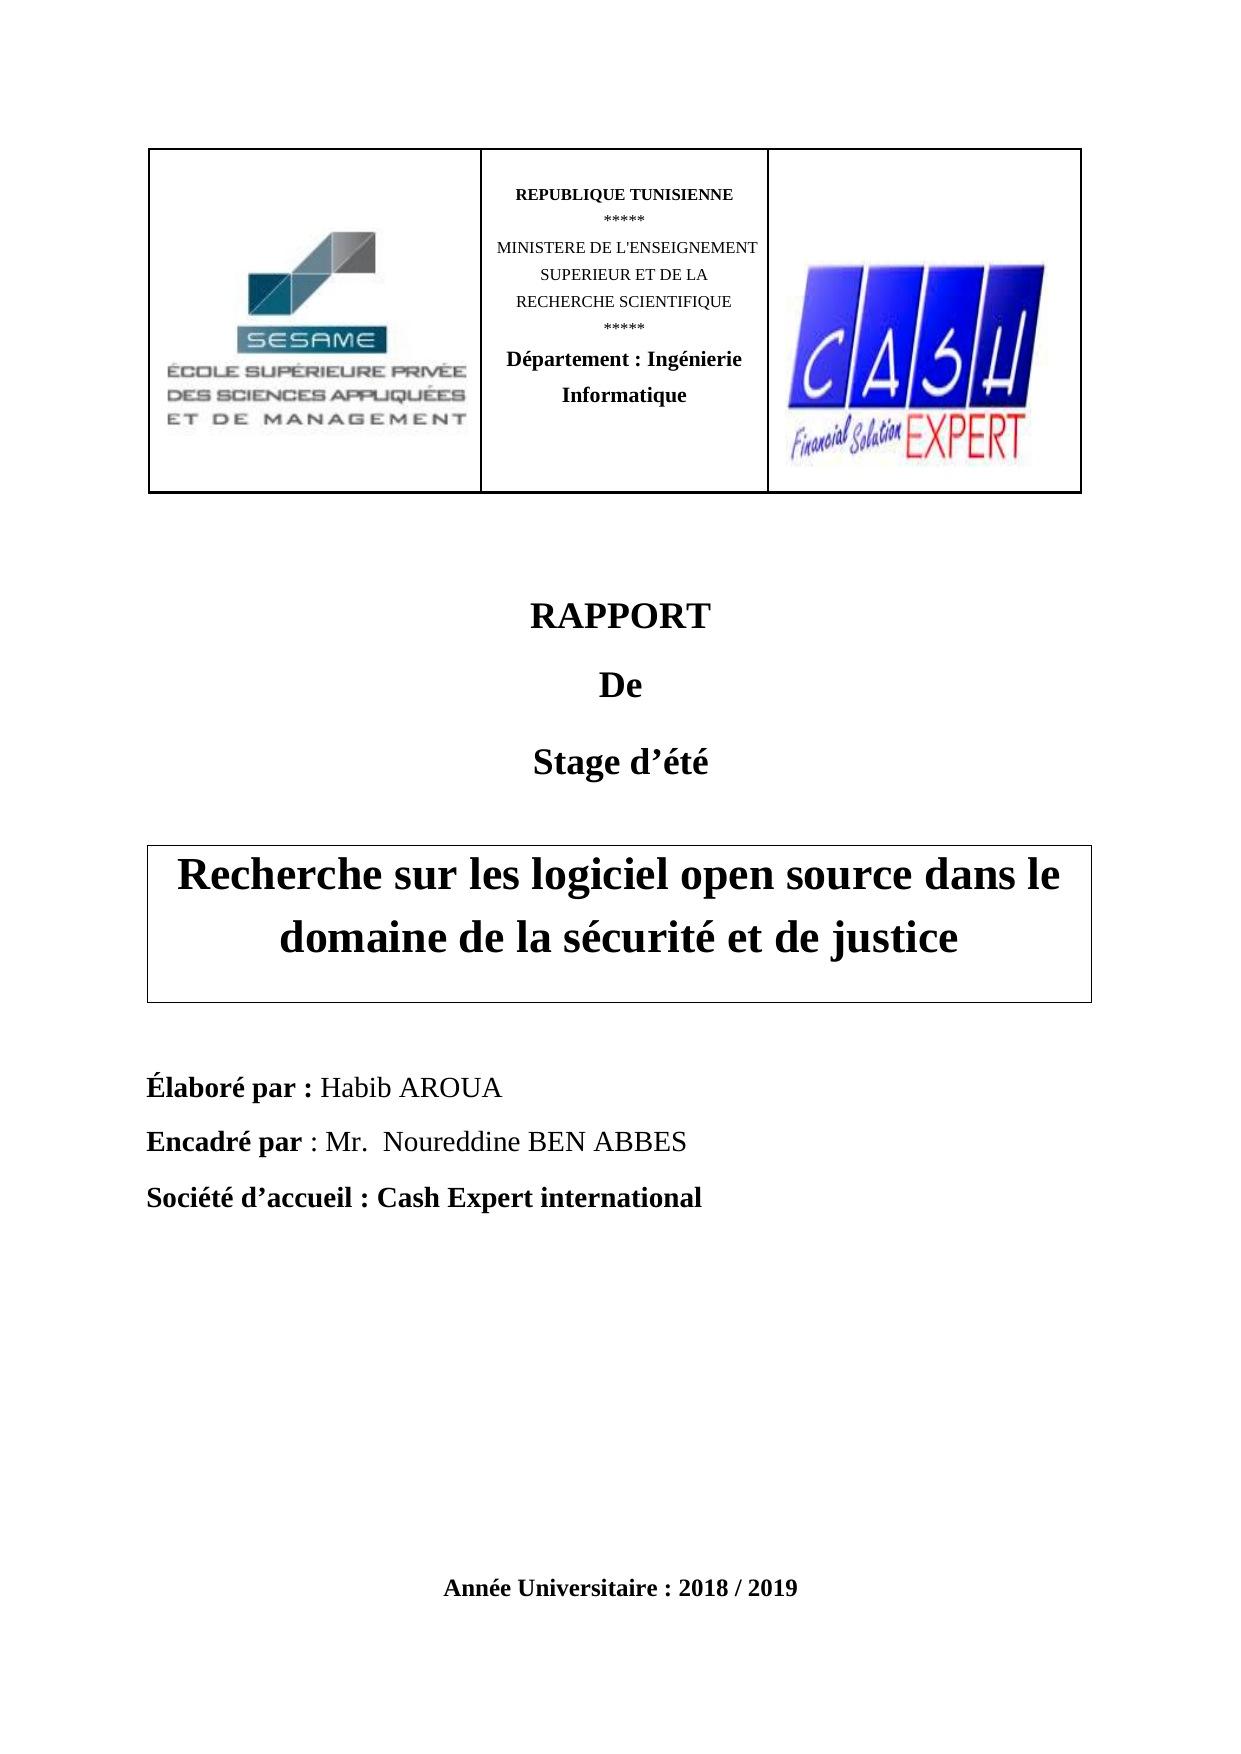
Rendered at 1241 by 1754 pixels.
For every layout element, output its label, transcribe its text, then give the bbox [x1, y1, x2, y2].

text RAPPORT [148, 593, 1092, 636]
text Élaboré par : Habib AROUA [146, 1070, 1093, 1103]
table_header [150, 150, 480, 491]
text Société d’accueil : Cash Expert international [146, 1180, 1093, 1214]
text Année Universitaire : 2018 / 2019 [148, 1573, 1093, 1602]
text Recherche sur les logiciel open source dans le domaine de la sécurité et de justice [148, 846, 1091, 1002]
picture [781, 260, 1049, 478]
table_header [769, 150, 1080, 491]
table_header REPUBLIQUE TUNISIENNE ***** MINISTERE DE L'ENSEIGNEMENT SUPERIEUR ET DE LA RECHERCHE SCIENTIFIQUE ***** Département : Ingénierie Informatique [482, 150, 767, 491]
text Stage d’été [148, 739, 1093, 783]
text Encadré par : Mr. Noureddine BEN ABBES [146, 1124, 1093, 1157]
text De [148, 662, 1092, 706]
picture [167, 227, 476, 438]
